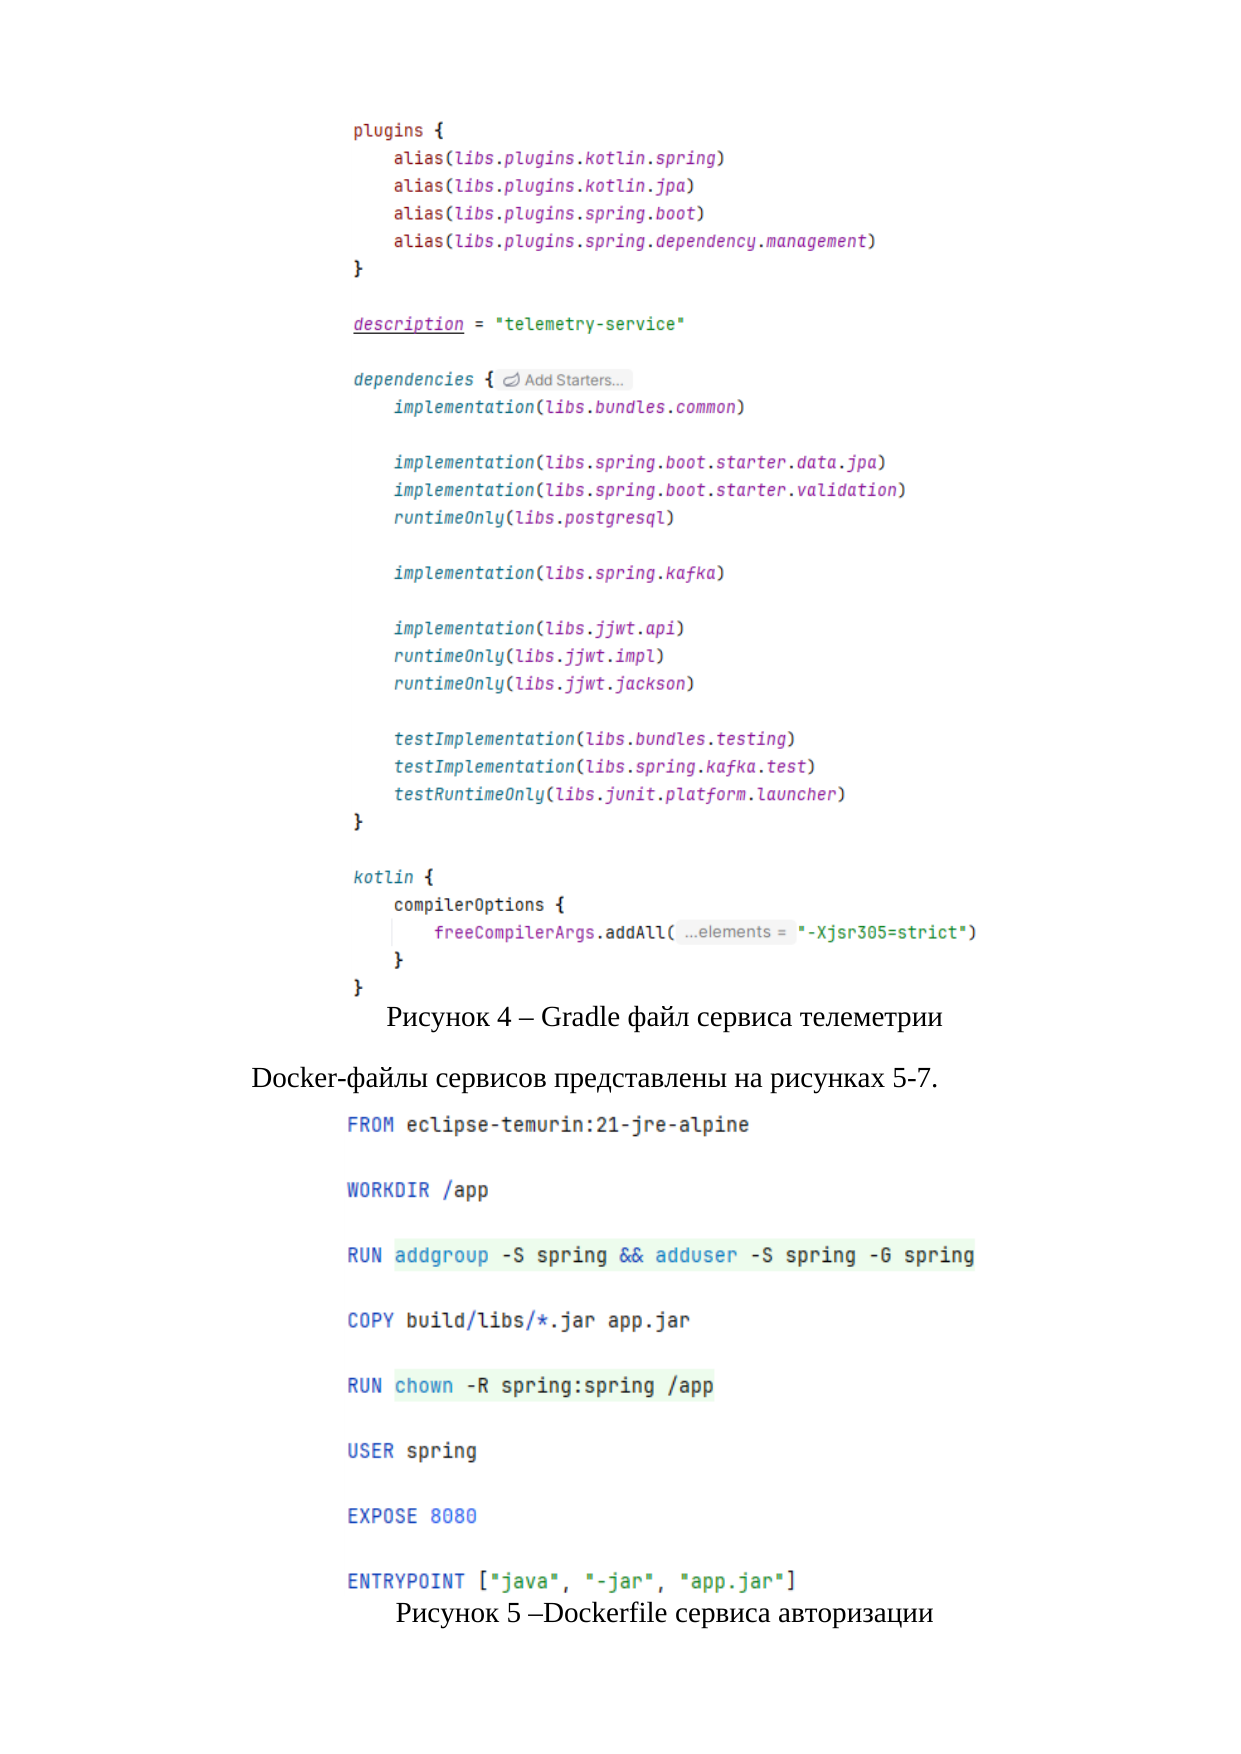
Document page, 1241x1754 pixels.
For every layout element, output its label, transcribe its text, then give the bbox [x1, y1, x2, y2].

text Рисунок 4 – Gradle файл сервиса телеметрии [177, 999, 1152, 1032]
text Рисунок 5 –Dockerfile сервиса авторизации [177, 1596, 1152, 1629]
text Docker-файлы сервисов представлены на рисунках 5-7. [177, 1060, 1152, 1093]
picture [344, 1110, 984, 1596]
picture [351, 118, 978, 999]
